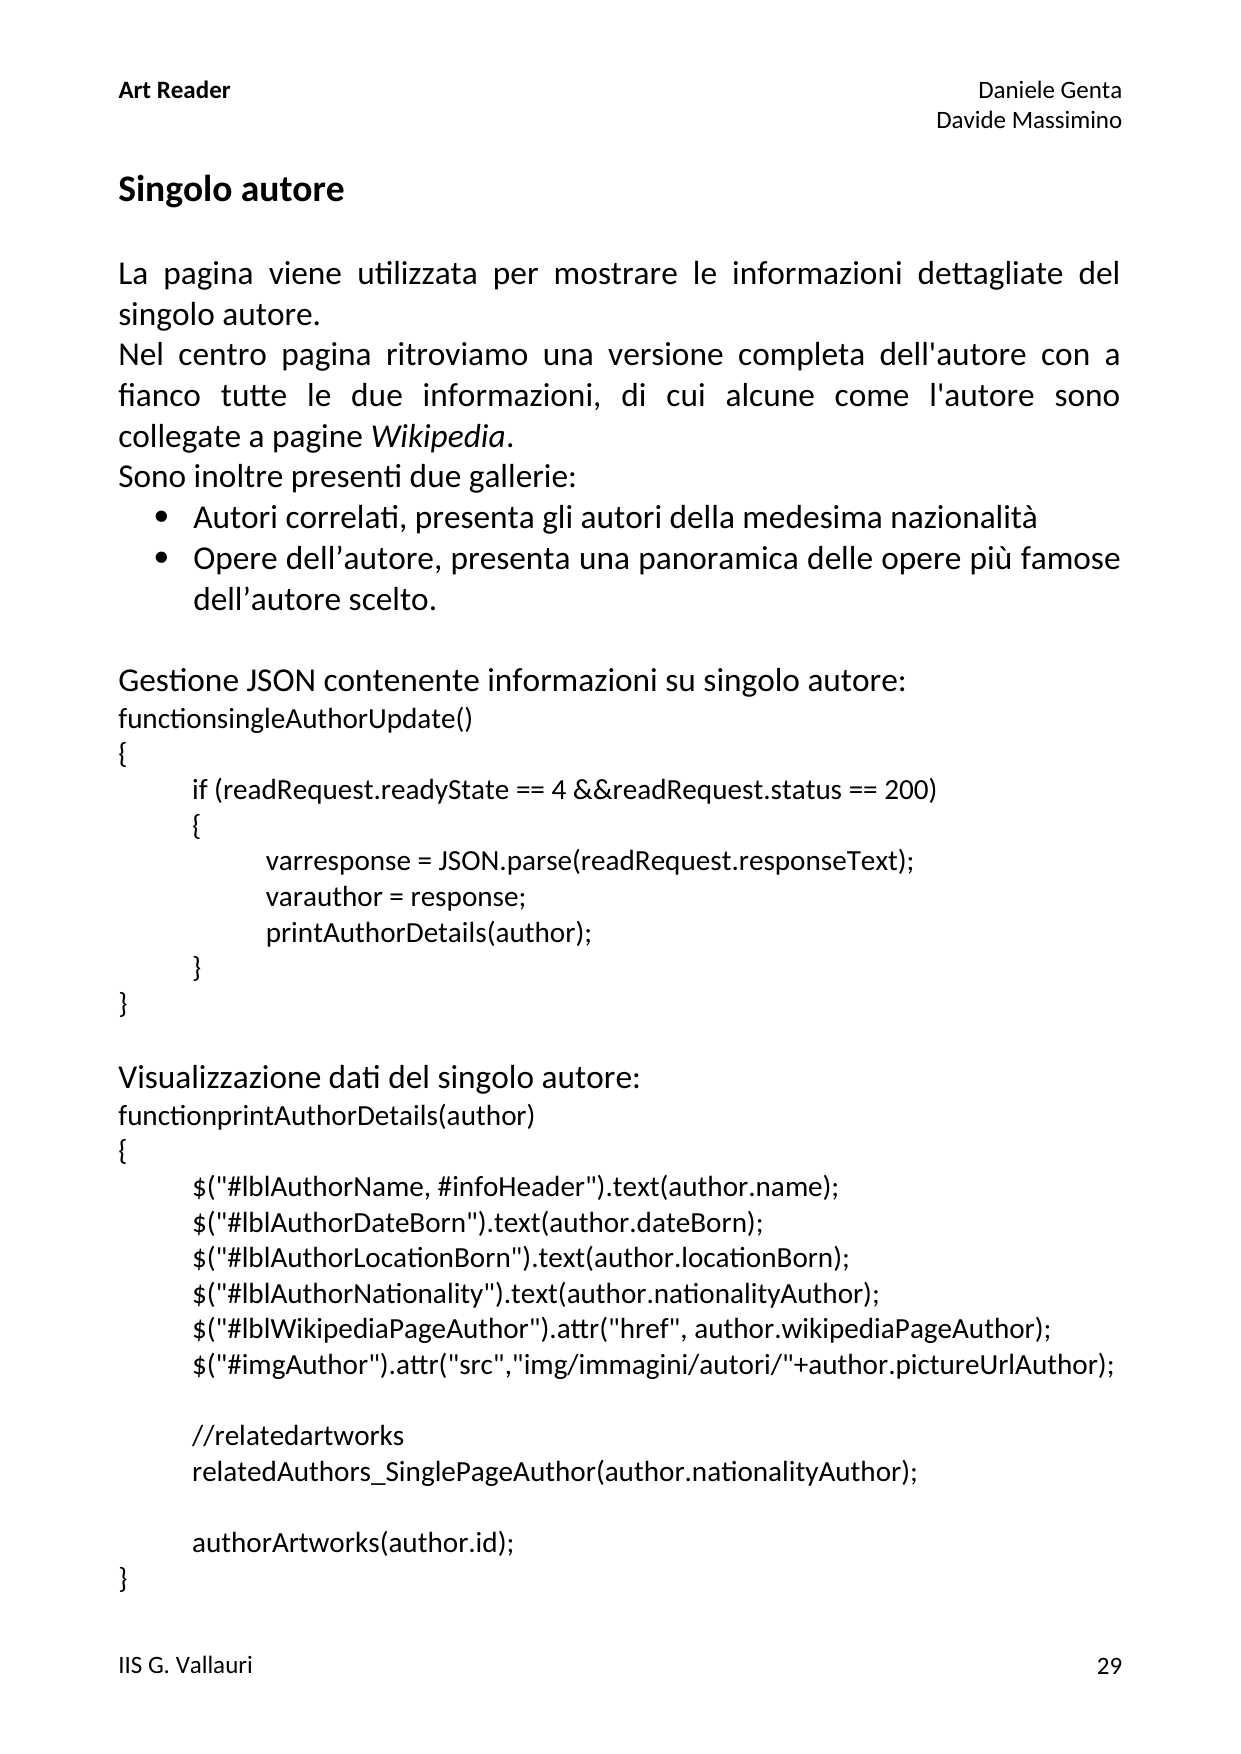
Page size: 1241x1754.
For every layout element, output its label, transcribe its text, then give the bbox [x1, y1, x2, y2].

text Visualizzazione dati del singolo autore: [118, 1056, 1122, 1097]
list Opere dell’autore, presenta una panoramica delle opere più famose dell’autore scelto. [156, 537, 1122, 618]
text $("#imgAuthor").attr("src","img/immagini/autori/"+author.pictureUrlAuthor); [118, 1346, 1122, 1382]
text } [118, 949, 1122, 985]
text $("#lblWikipediaPageAuthor").attr("href", author.wikipediaPageAuthor); [118, 1311, 1122, 1346]
text { [118, 1132, 1122, 1168]
text Nel centro pagina ritroviamo una versione completa dell'autore con a fianco tutte le due informazioni, di cui alcune come l'autore sono collegate a pagine Wikipedia. [118, 333, 1122, 456]
text { [118, 736, 1122, 771]
text relatedAuthors_SinglePageAuthor(author.nationalityAuthor); [118, 1453, 1122, 1489]
text $("#lblAuthorNationality").text(author.nationalityAuthor); [118, 1275, 1122, 1311]
text $("#lblAuthorName, #infoHeader").text(author.name); [118, 1168, 1122, 1204]
text La pagina viene utilizzata per mostrare le informazioni dettagliate del singolo autore. [118, 252, 1122, 333]
text Sono inoltre presenti due gallerie: [118, 456, 1122, 496]
text authorArtworks(author.id); [118, 1524, 1122, 1560]
text printAuthorDetails(author); [118, 914, 1122, 949]
text //relatedartworks [118, 1417, 1122, 1453]
list Autori correlati, presenta gli autori della medesima nazionalità [156, 496, 1122, 537]
text { [118, 807, 1122, 842]
text varauthor = response; [118, 878, 1122, 914]
text $("#lblAuthorDateBorn").text(author.dateBorn); [118, 1204, 1122, 1239]
text if (readRequest.readyState == 4 &&readRequest.status == 200) [118, 771, 1122, 807]
text $("#lblAuthorLocationBorn").text(author.locationBorn); [118, 1239, 1122, 1275]
text functionprintAuthorDetails(author) [118, 1097, 1122, 1132]
text Gestione JSON contenente informazioni su singolo autore: [118, 659, 1122, 700]
text functionsingleAuthorUpdate() [118, 700, 1122, 736]
text } [118, 1560, 1122, 1596]
text varresponse = JSON.parse(readRequest.responseText); [118, 842, 1122, 878]
text Singolo autore [118, 165, 1122, 211]
text } [118, 985, 1122, 1021]
